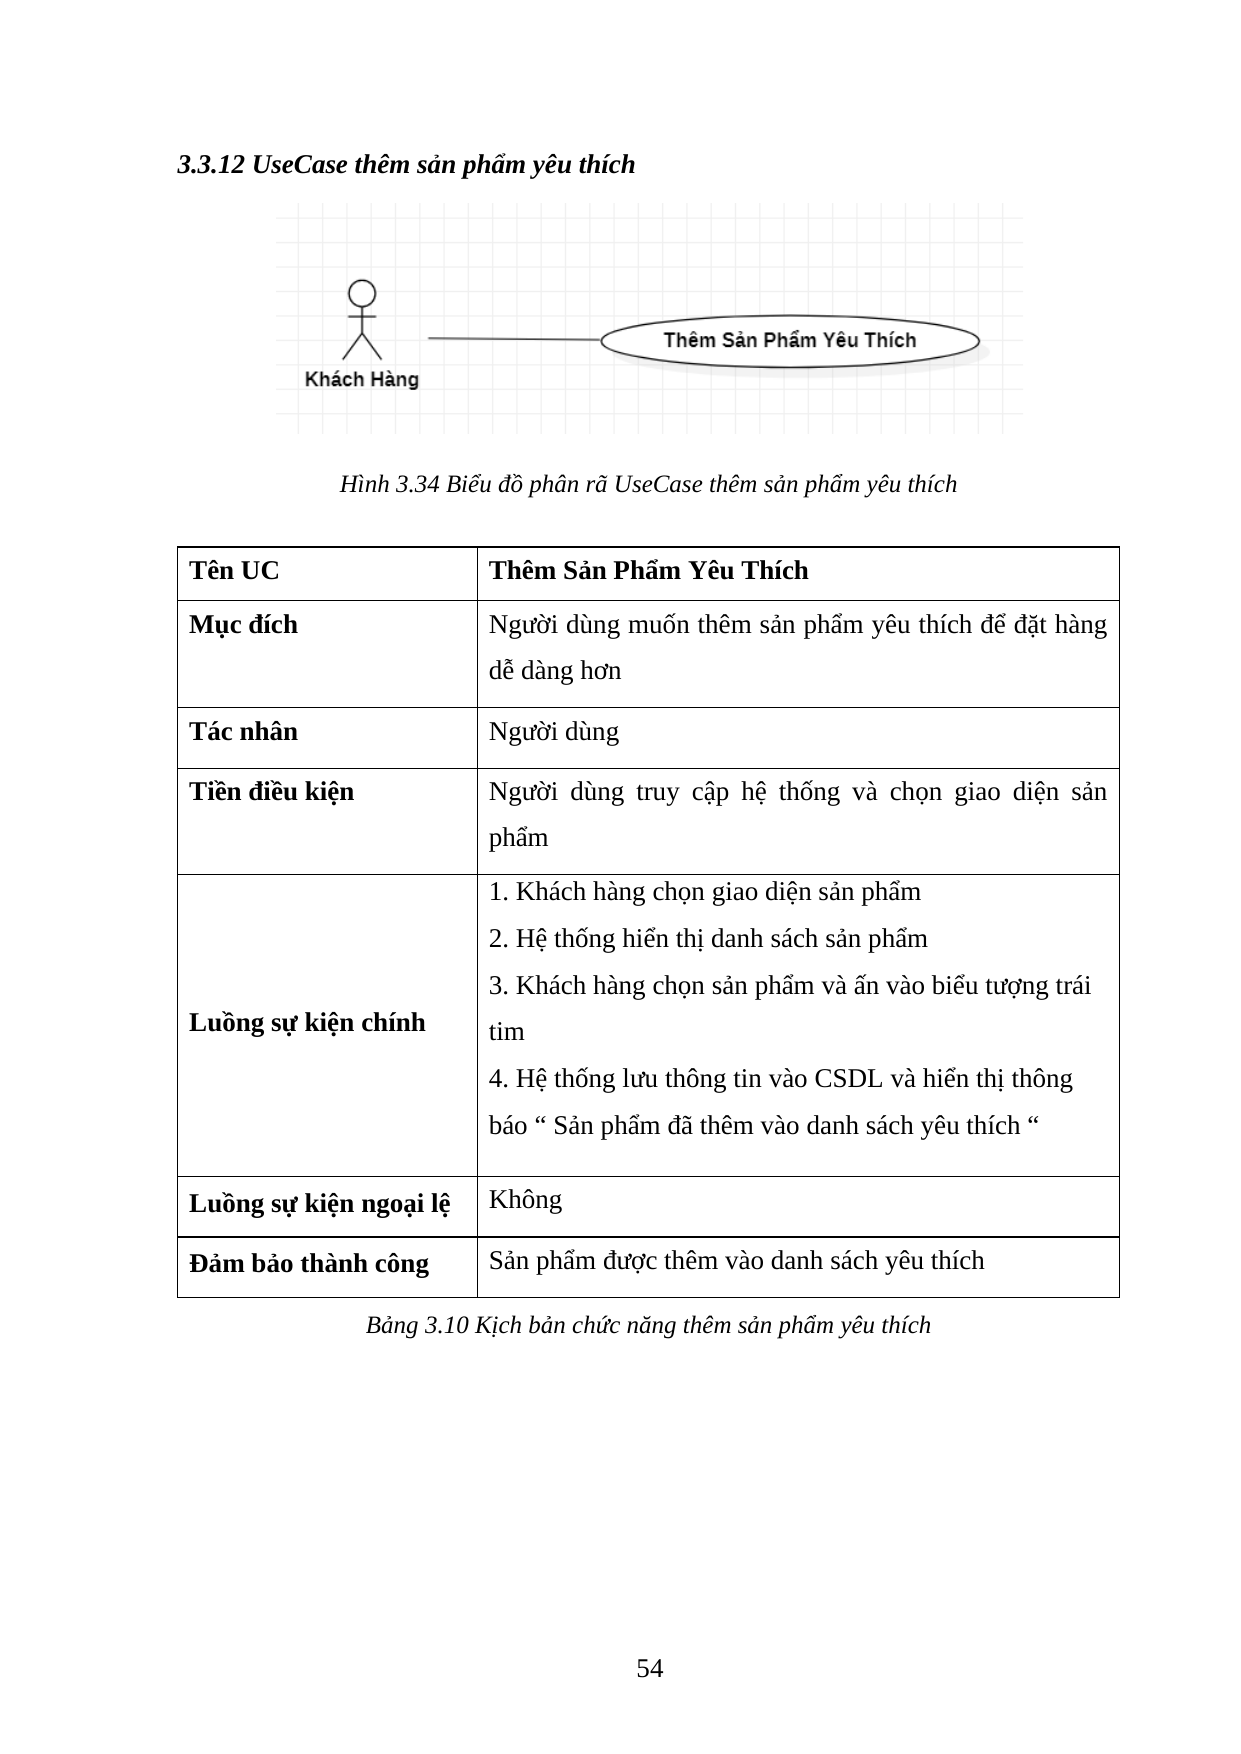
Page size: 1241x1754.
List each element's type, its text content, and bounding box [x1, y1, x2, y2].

table_cell Người dùng muốn thêm sản phẩm yêu thích để đặt hàng dễ dàng hơn [478, 601, 1119, 707]
table_cell Sản phẩm được thêm vào danh sách yêu thích [478, 1238, 1119, 1297]
table_cell Người dùng truy cập hệ thống và chọn giao diện sản phẩm [478, 769, 1119, 874]
table_cell Luồng sự kiện ngoại lệ [178, 1177, 477, 1236]
table_header Tên UC [178, 548, 477, 600]
table_header Thêm Sản Phẩm Yêu Thích [478, 548, 1119, 600]
table_cell Người dùng [478, 708, 1119, 767]
text Bảng 3.10 Kịch bản chức năng thêm sản phẩm yêu thích [177, 1310, 1122, 1339]
table_cell Tiền điều kiện [178, 769, 477, 874]
table_cell Mục đích [178, 601, 477, 707]
subtitle UseCase thêm sản phẩm yêu thích [177, 148, 1122, 179]
picture [276, 203, 1024, 434]
table_cell Tác nhân [178, 708, 477, 767]
table_cell Không [478, 1177, 1119, 1236]
table_cell 1. Khách hàng chọn giao diện sản phẩm 2. Hệ thống hiển thị danh sách sản phẩm 3. Khách hàng chọn sản phẩm và ấn vào biểu tượng trái tim 4. Hệ thống lưu thông tin vào CSDL và hiển thị thông báo “ Sản phẩm đã thêm vào danh sách yêu thích “ [478, 875, 1119, 1176]
table_cell Đảm bảo thành công [178, 1238, 477, 1297]
table_cell Luồng sự kiện chính [178, 875, 477, 1176]
